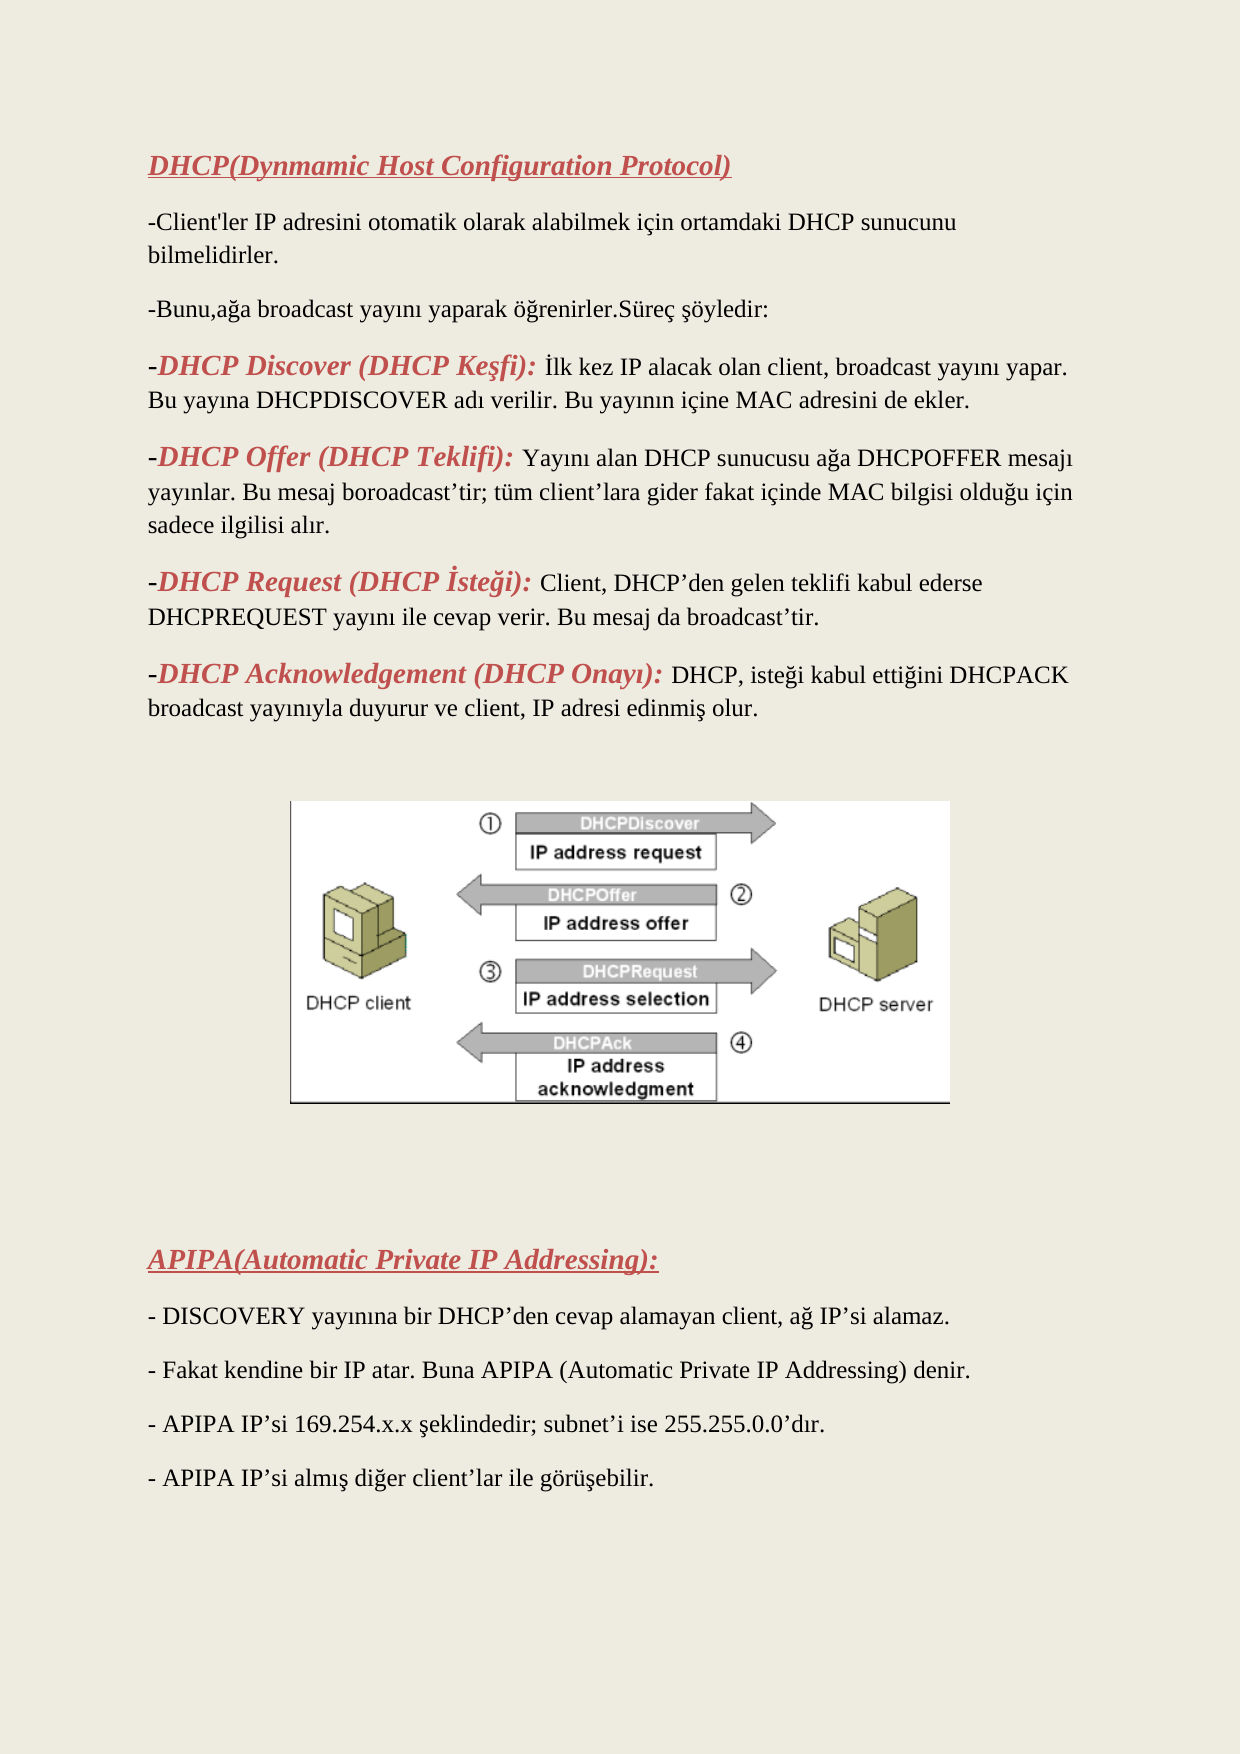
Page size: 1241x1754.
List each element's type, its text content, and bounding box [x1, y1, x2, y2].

text -DHCP Acknowledgement (DHCP Onayı): DHCP, isteği kabul ettiğini DHCPACK broadcast yayınıyla duyurur ve client, IP adresi edinmiş olur. [148, 656, 1093, 722]
text - Fakat kendine bir IP atar. Buna APIPA (Automatic Private IP Addressing) denir. [148, 1355, 1093, 1384]
picture [290, 801, 950, 1104]
text -DHCP Offer (DHCP Teklifi): Yayını alan DHCP sunucusu ağa DHCPOFFER mesajı yayınlar. Bu mesaj boroadcast’tir; tüm client’lara gider fakat içinde MAC bilgisi olduğu için sadece ilgilisi alır. [148, 439, 1093, 539]
text -Bunu,ağa broadcast yayını yaparak öğrenirler.Süreç şöyledir: [148, 294, 1093, 323]
text APIPA(Automatic Private IP Addressing): [148, 1242, 1093, 1276]
text DHCP(Dynmamic Host Configuration Protocol) [148, 148, 1093, 181]
text - APIPA IP’si 169.254.x.x şeklindedir; subnet’i ise 255.255.0.0’dır. [148, 1409, 1093, 1438]
text -DHCP Discover (DHCP Keşfi): İlk kez IP alacak olan client, broadcast yayını yapar. Bu yayına DHCPDISCOVER adı verilir. Bu yayının içine MAC adresini de ekler. [148, 348, 1093, 414]
text - DISCOVERY yayınına bir DHCP’den cevap alamayan client, ağ IP’si alamaz. [148, 1301, 1093, 1330]
text -DHCP Request (DHCP İsteği): Client, DHCP’den gelen teklifi kabul ederse DHCPREQUEST yayını ile cevap verir. Bu mesaj da broadcast’tir. [148, 564, 1093, 631]
text -Client'ler IP adresini otomatik olarak alabilmek için ortamdaki DHCP sunucunu bilmelidirler. [148, 207, 1093, 269]
text - APIPA IP’si almış diğer client’lar ile görüşebilir. [148, 1463, 1093, 1492]
